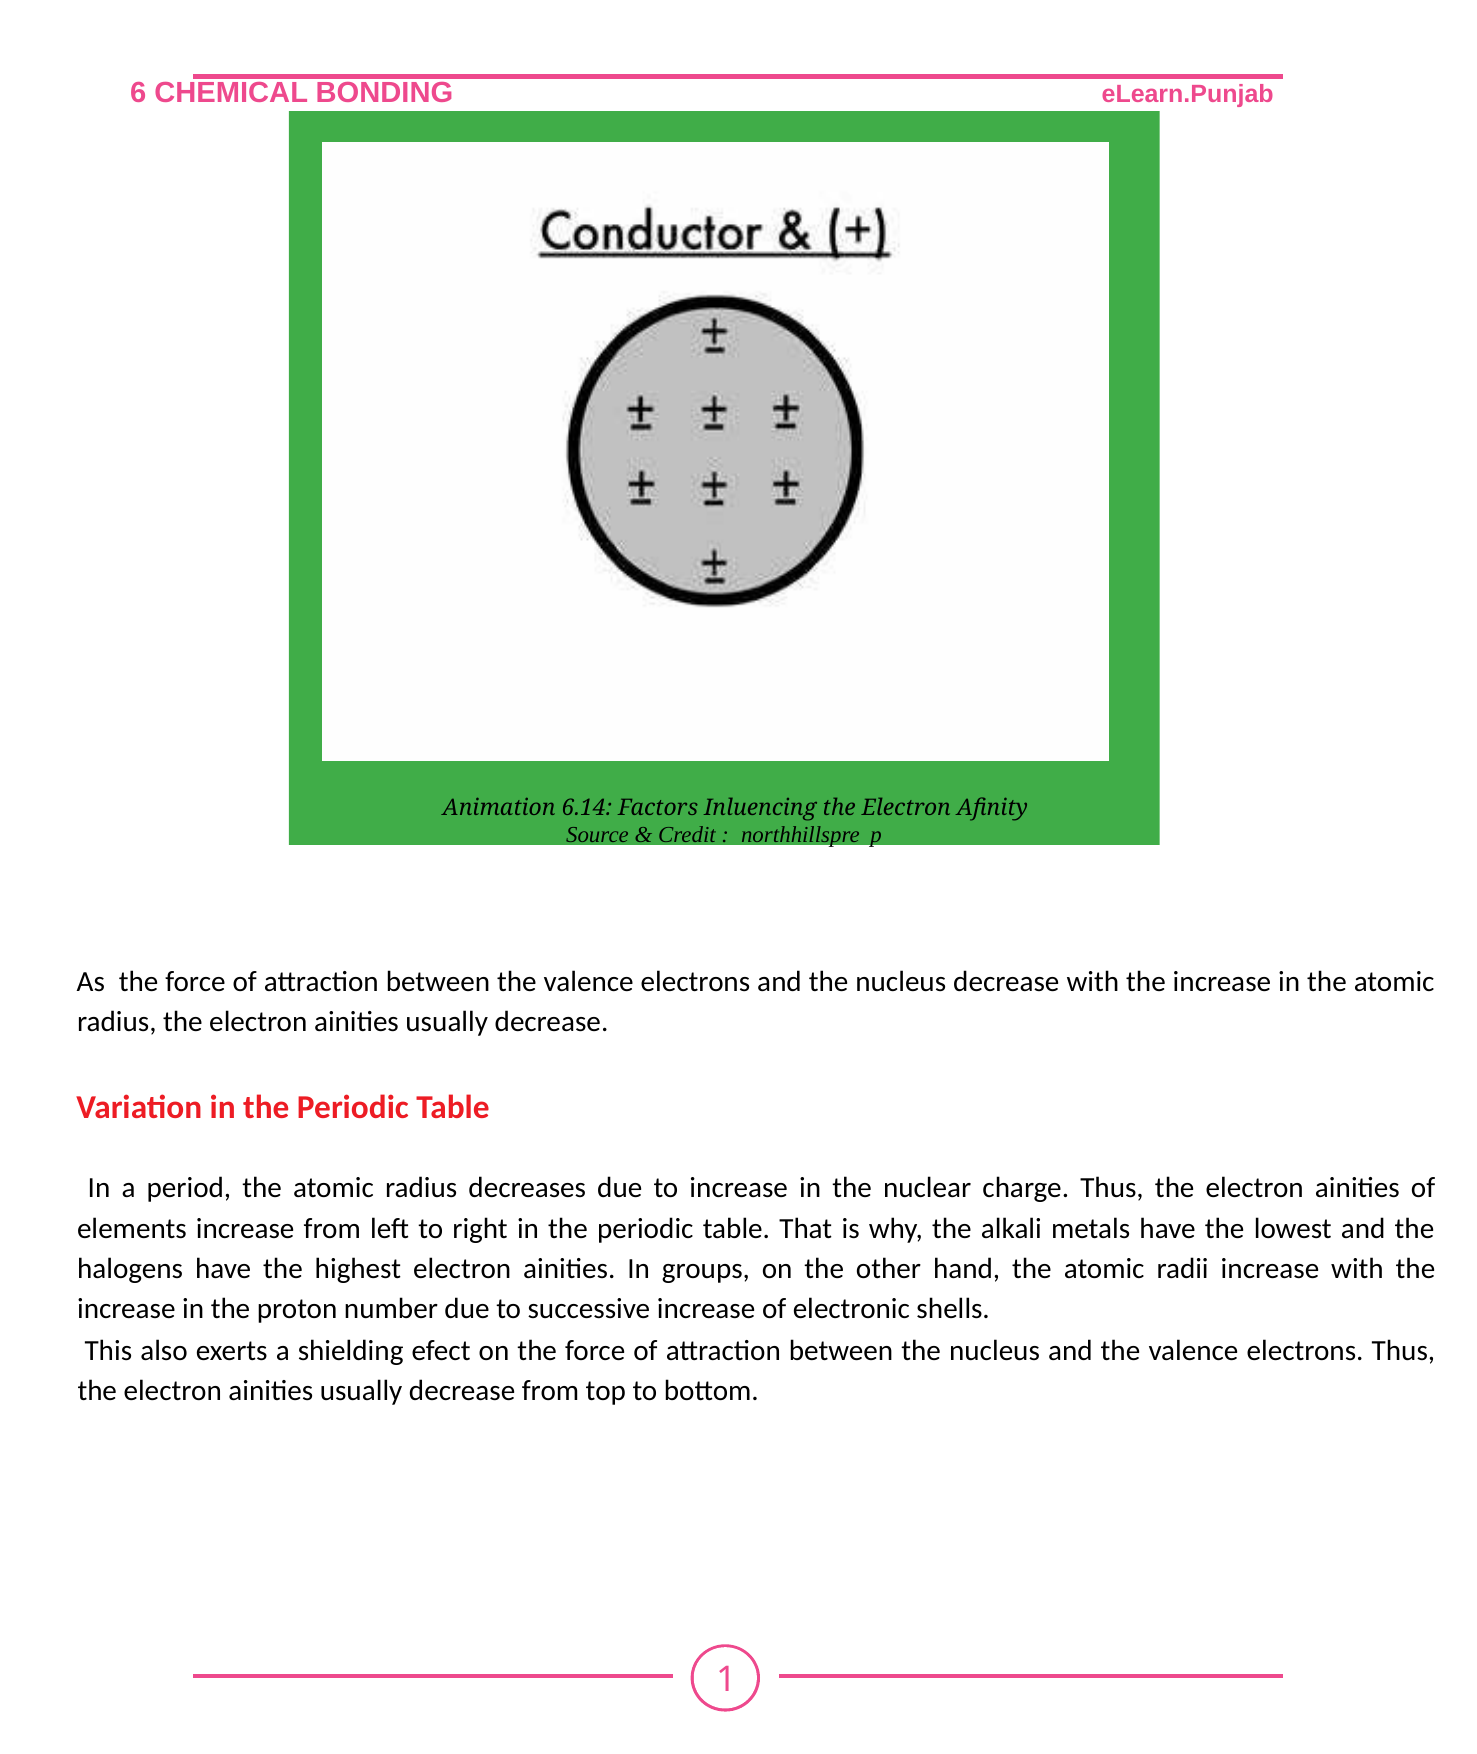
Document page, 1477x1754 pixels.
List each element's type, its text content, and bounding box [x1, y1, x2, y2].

picture [322, 142, 1109, 761]
text As the force of attraction between the valence electrons and the nucleus decrease with the increase in the atomic radius, the electron ainities usually decrease. [76, 963, 1437, 1039]
text In a period, the atomic radius decreases due to increase in the nuclear charge. Thus, the electron ainities of elements increase from left to right in the periodic table. That is why, the alkali metals have the lowest and the halogens have the highest electron ainities. In groups, on the other hand, the atomic radii increase with the increase in the proton number due to successive increase of electronic shells. [76, 1169, 1437, 1326]
text This also exerts a shielding efect on the force of attraction between the nucleus and the valence electrons. Thus, the electron ainities usually decrease from top to bottom. [76, 1332, 1437, 1408]
text Variation in the Periodic Table [76, 1086, 1364, 1127]
